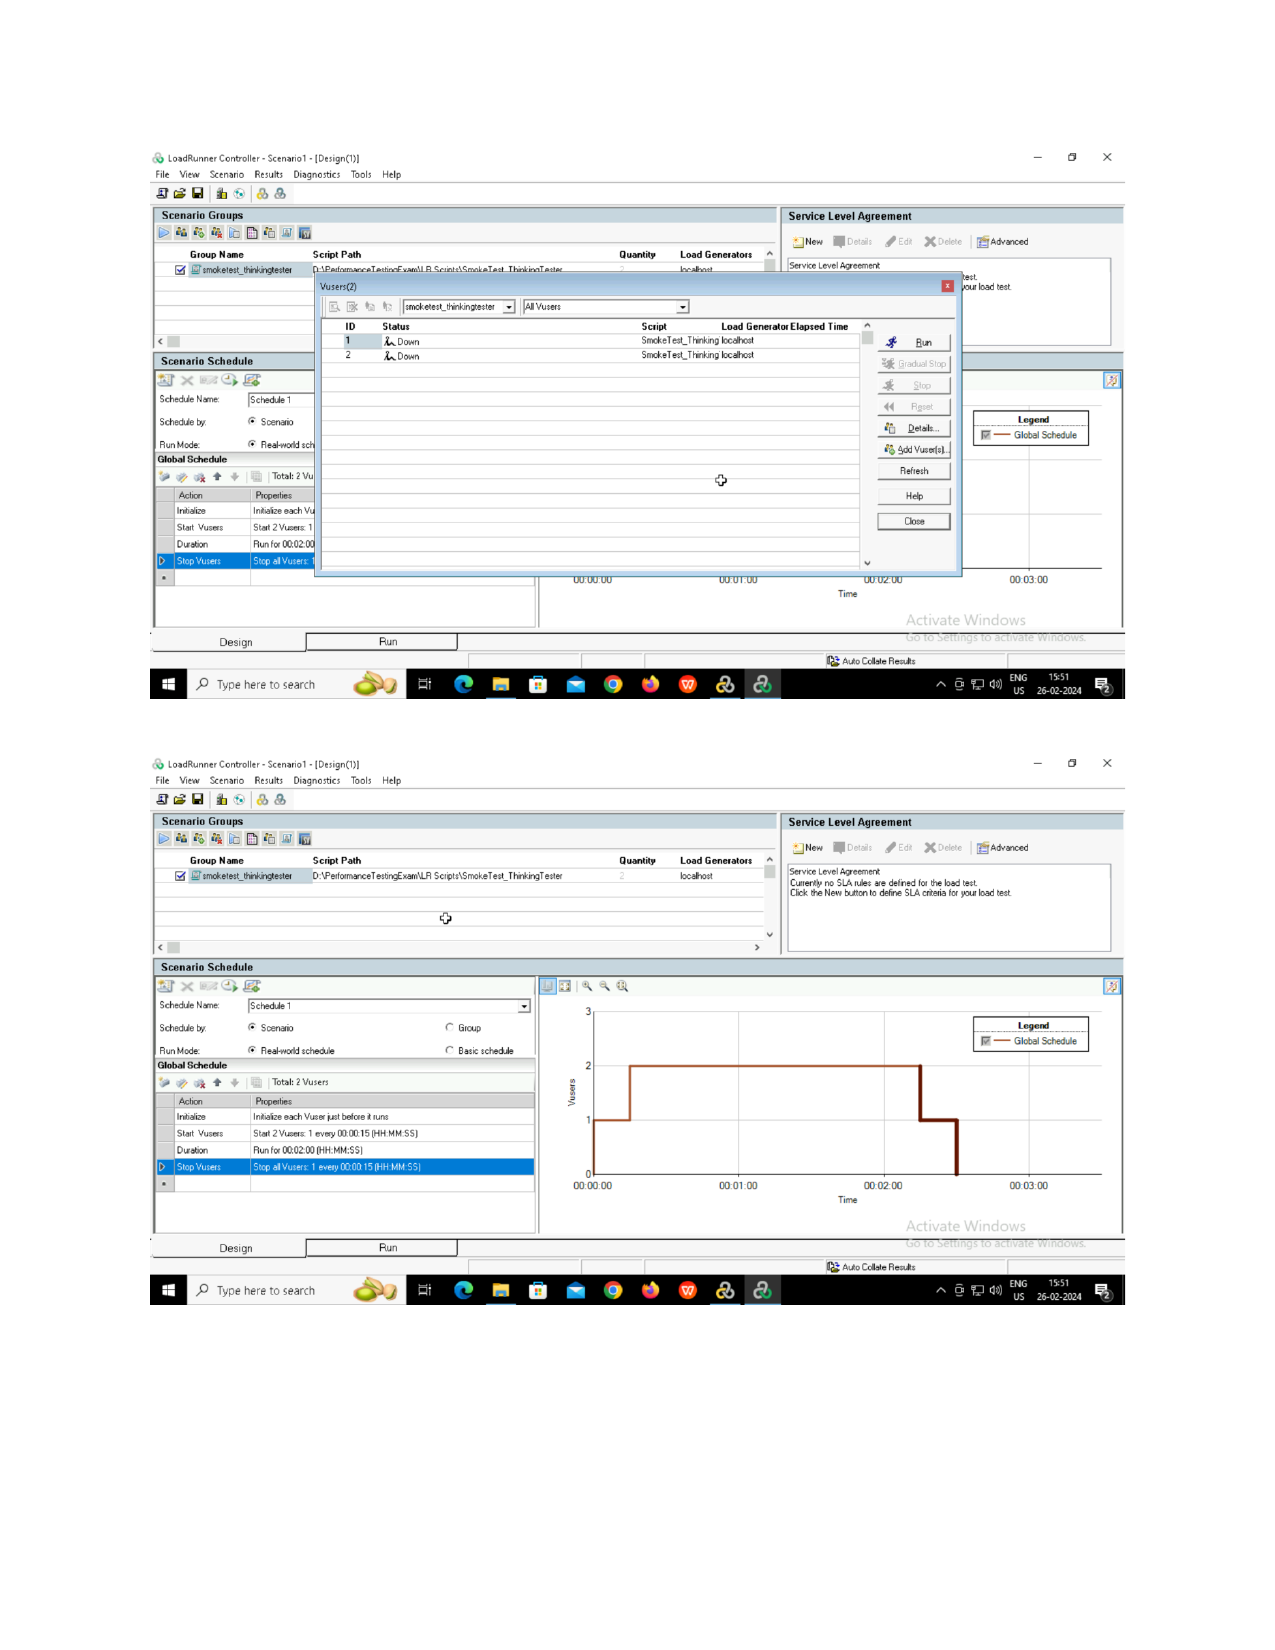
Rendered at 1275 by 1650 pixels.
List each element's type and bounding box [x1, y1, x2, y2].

picture [150, 756, 1125, 1305]
picture [150, 150, 1125, 699]
